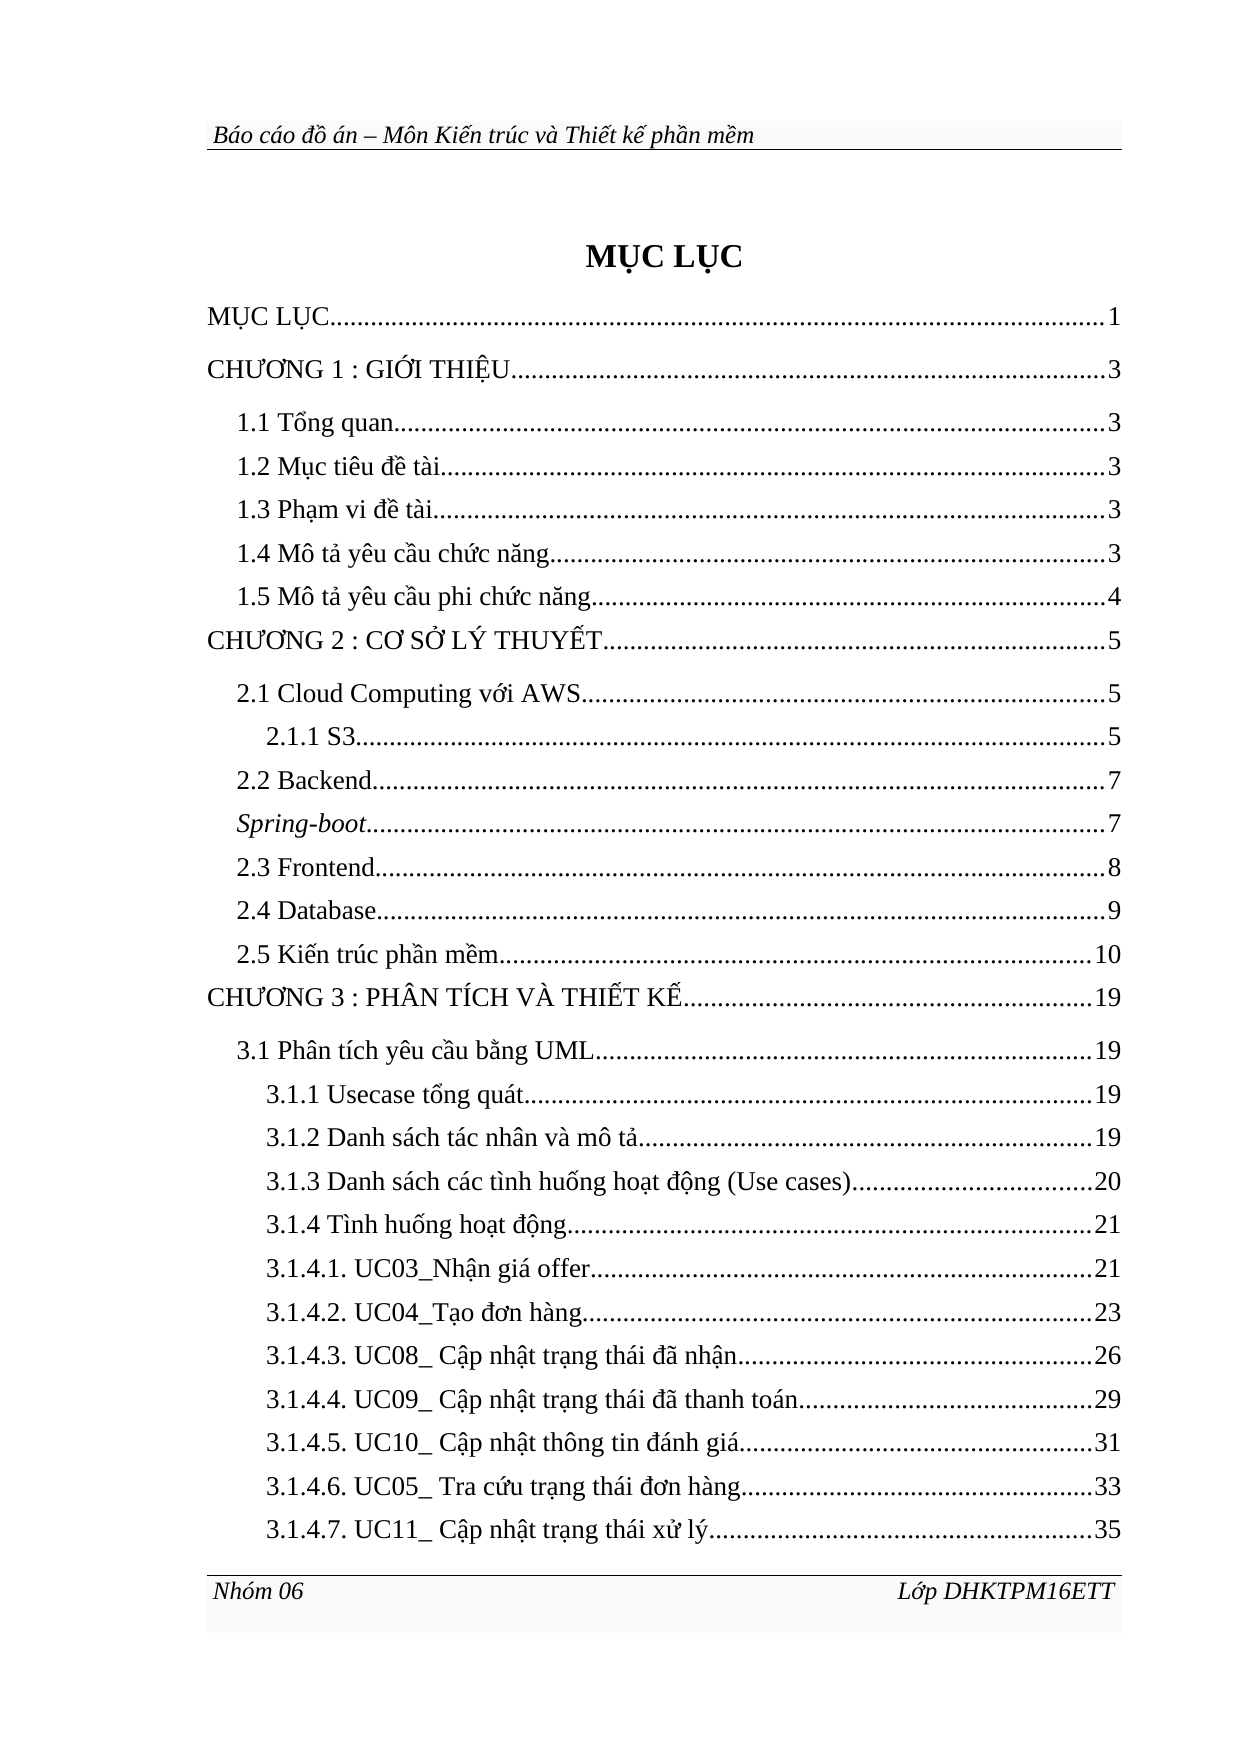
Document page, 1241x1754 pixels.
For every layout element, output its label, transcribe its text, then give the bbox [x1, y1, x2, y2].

text CHƯƠNG 3 : PHÂN TÍCH VÀ THIẾT KẾ 19 [207, 982, 1122, 1013]
text 3.1.4.2. UC04_Tạo đơn hàng 23 [266, 1296, 1122, 1327]
text 1.1 Tổng quan 3 [236, 406, 1122, 437]
text 2.1 Cloud Computing với AWS 5 [236, 677, 1122, 708]
text 3.1.4.7. UC11_ Cập nhật trạng thái xử lý 35 [266, 1513, 1122, 1544]
text CHƯƠNG 1 : GIỚI THIỆU 3 [207, 353, 1122, 384]
text 2.3 Frontend 8 [236, 851, 1122, 882]
text 3.1.2 Danh sách tác nhân và mô tả 19 [266, 1122, 1122, 1153]
subtitle MỤC LỤC [207, 237, 1122, 275]
text 3.1.4.6. UC05_ Tra cứu trạng thái đơn hàng 33 [266, 1470, 1122, 1501]
text 3.1.4 Tình huống hoạt động 21 [266, 1209, 1122, 1240]
text 3.1 Phân tích yêu cầu bằng UML 19 [236, 1034, 1122, 1066]
text 2.2 Backend 7 [236, 764, 1122, 795]
text 1.3 Phạm vi đề tài 3 [236, 493, 1122, 524]
text Spring-boot 7 [236, 807, 1122, 838]
text 2.1.1 S3 5 [266, 720, 1122, 751]
text 1.5 Mô tả yêu cầu phi chức năng 4 [236, 580, 1122, 611]
text CHƯƠNG 2 : CƠ SỞ LÝ THUYẾT 5 [207, 624, 1122, 655]
text 3.1.3 Danh sách các tình huống hoạt động (Use cases) 20 [266, 1165, 1122, 1196]
text 3.1.4.5. UC10_ Cập nhật thông tin đánh giá 31 [266, 1426, 1122, 1457]
text 3.1.4.4. UC09_ Cập nhật trạng thái đã thanh toán 29 [266, 1383, 1122, 1414]
text 2.5 Kiến trúc phần mềm 10 [236, 938, 1122, 969]
text 3.1.4.1. UC03_Nhận giá offer 21 [266, 1252, 1122, 1283]
text 3.1.1 Usecase tổng quát 19 [266, 1078, 1122, 1109]
text 3.1.4.3. UC08_ Cập nhật trạng thái đã nhận 26 [266, 1339, 1122, 1370]
text 1.4 Mô tả yêu cầu chức năng 3 [236, 537, 1122, 568]
text 1.2 Mục tiêu đề tài 3 [236, 450, 1122, 481]
text 2.4 Database 9 [236, 894, 1122, 926]
text MỤC LỤC 1 [207, 300, 1122, 331]
